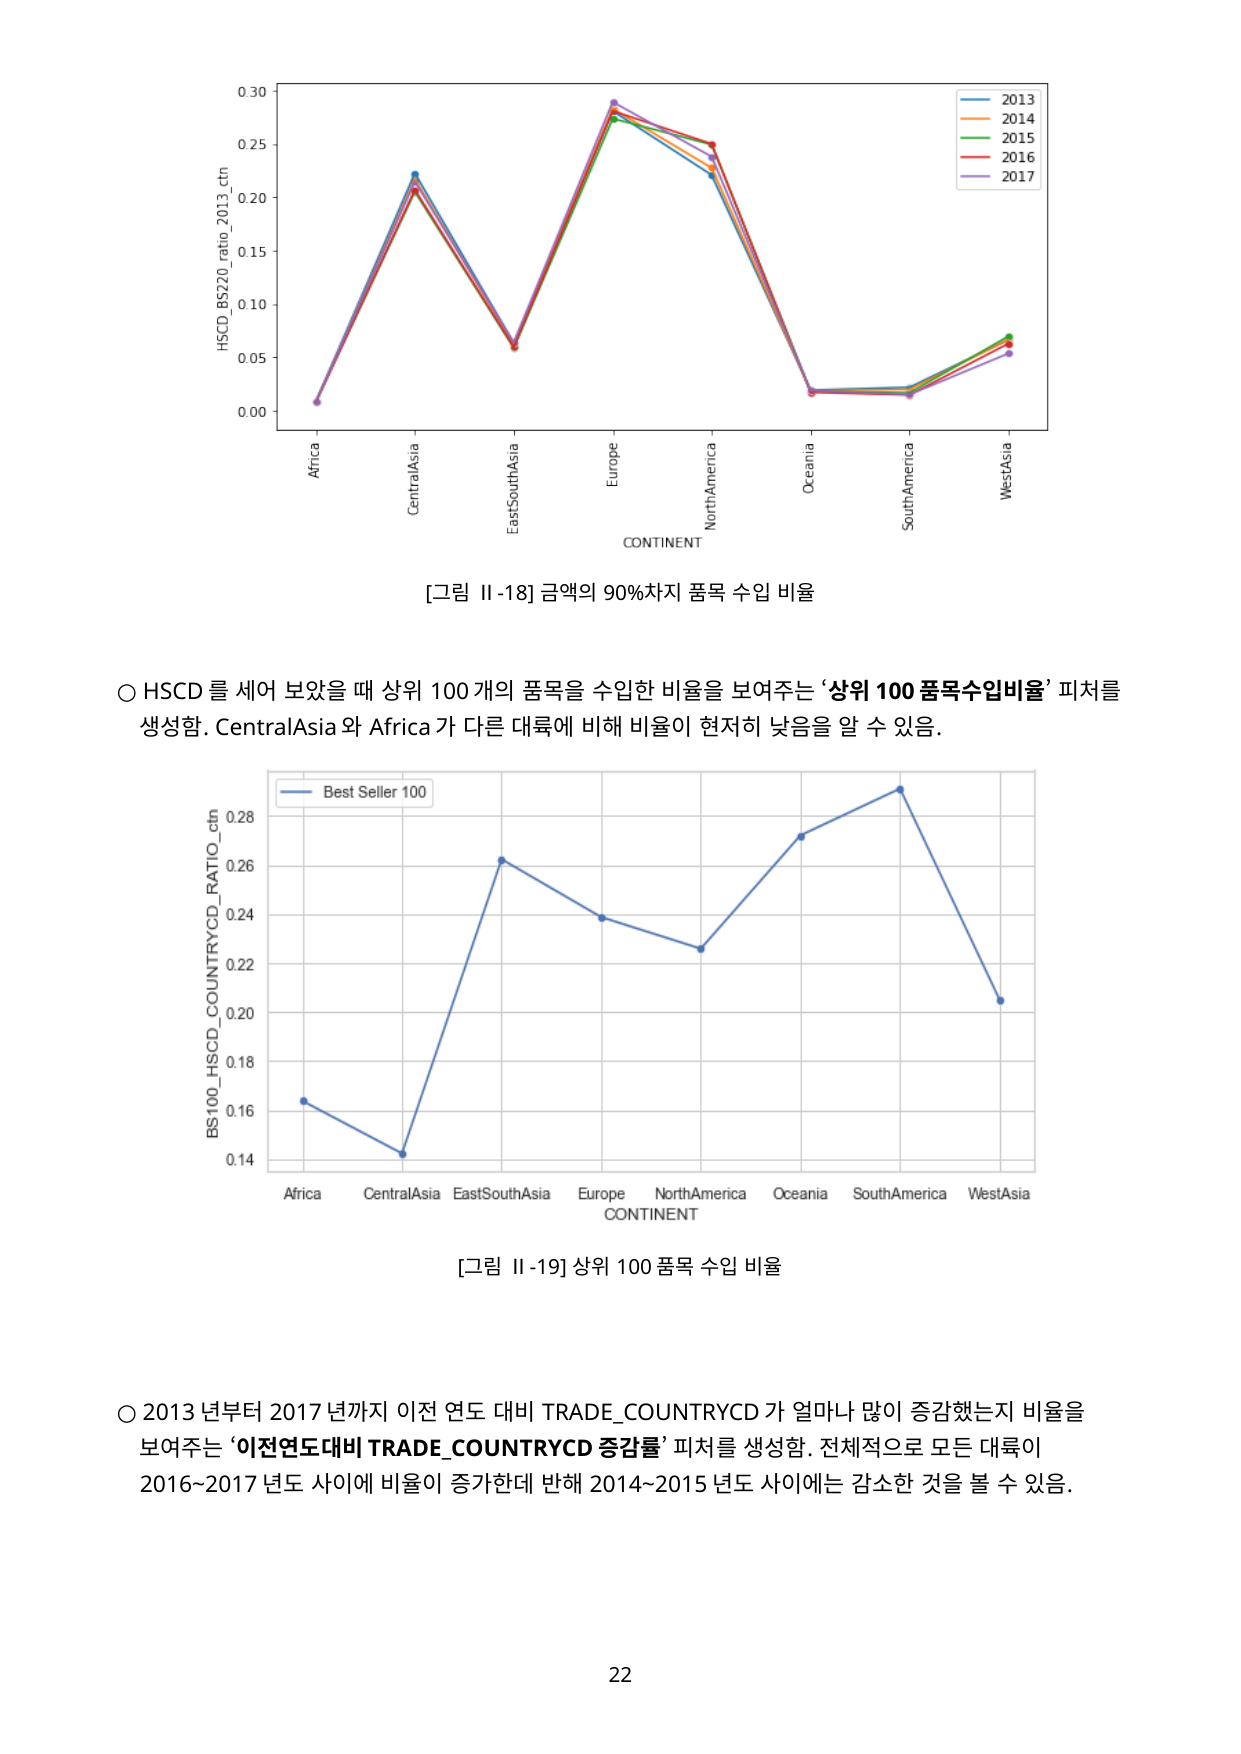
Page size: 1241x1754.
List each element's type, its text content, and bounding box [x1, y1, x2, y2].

text ○ HSCD를 세어 보았을 때 상위 100개의 품목을 수입한 비율을 보여주는 ‘상위100품목수입비율’ 피처를 생성함. CentralAsia와 Africa가 다른 대륙에 비해 비율이 현저히 낮음을 알 수 있음. [117, 673, 1165, 742]
text [그림 Ⅱ-18] 금액의 90%차지 품목 수입 비율 [75, 576, 1165, 607]
picture [196, 761, 1044, 1232]
text ○ 2013년부터 2017년까지 이전 연도 대비 TRADE_COUNTRYCD가 얼마나 많이 증감했는지 비율을 보여주는 ‘이전연도대비TRADE_COUNTRYCD증감률’ 피처를 생성함. 전체적으로 모든 대륙이 2016~2017년도 사이에 비율이 증가한데 반해 2014~2015년도 사이에는 감소한 것을 볼 수 있음. [117, 1394, 1165, 1499]
picture [206, 75, 1057, 558]
text [그림 Ⅱ-19] 상위 100품목 수입 비율 [75, 1250, 1165, 1280]
